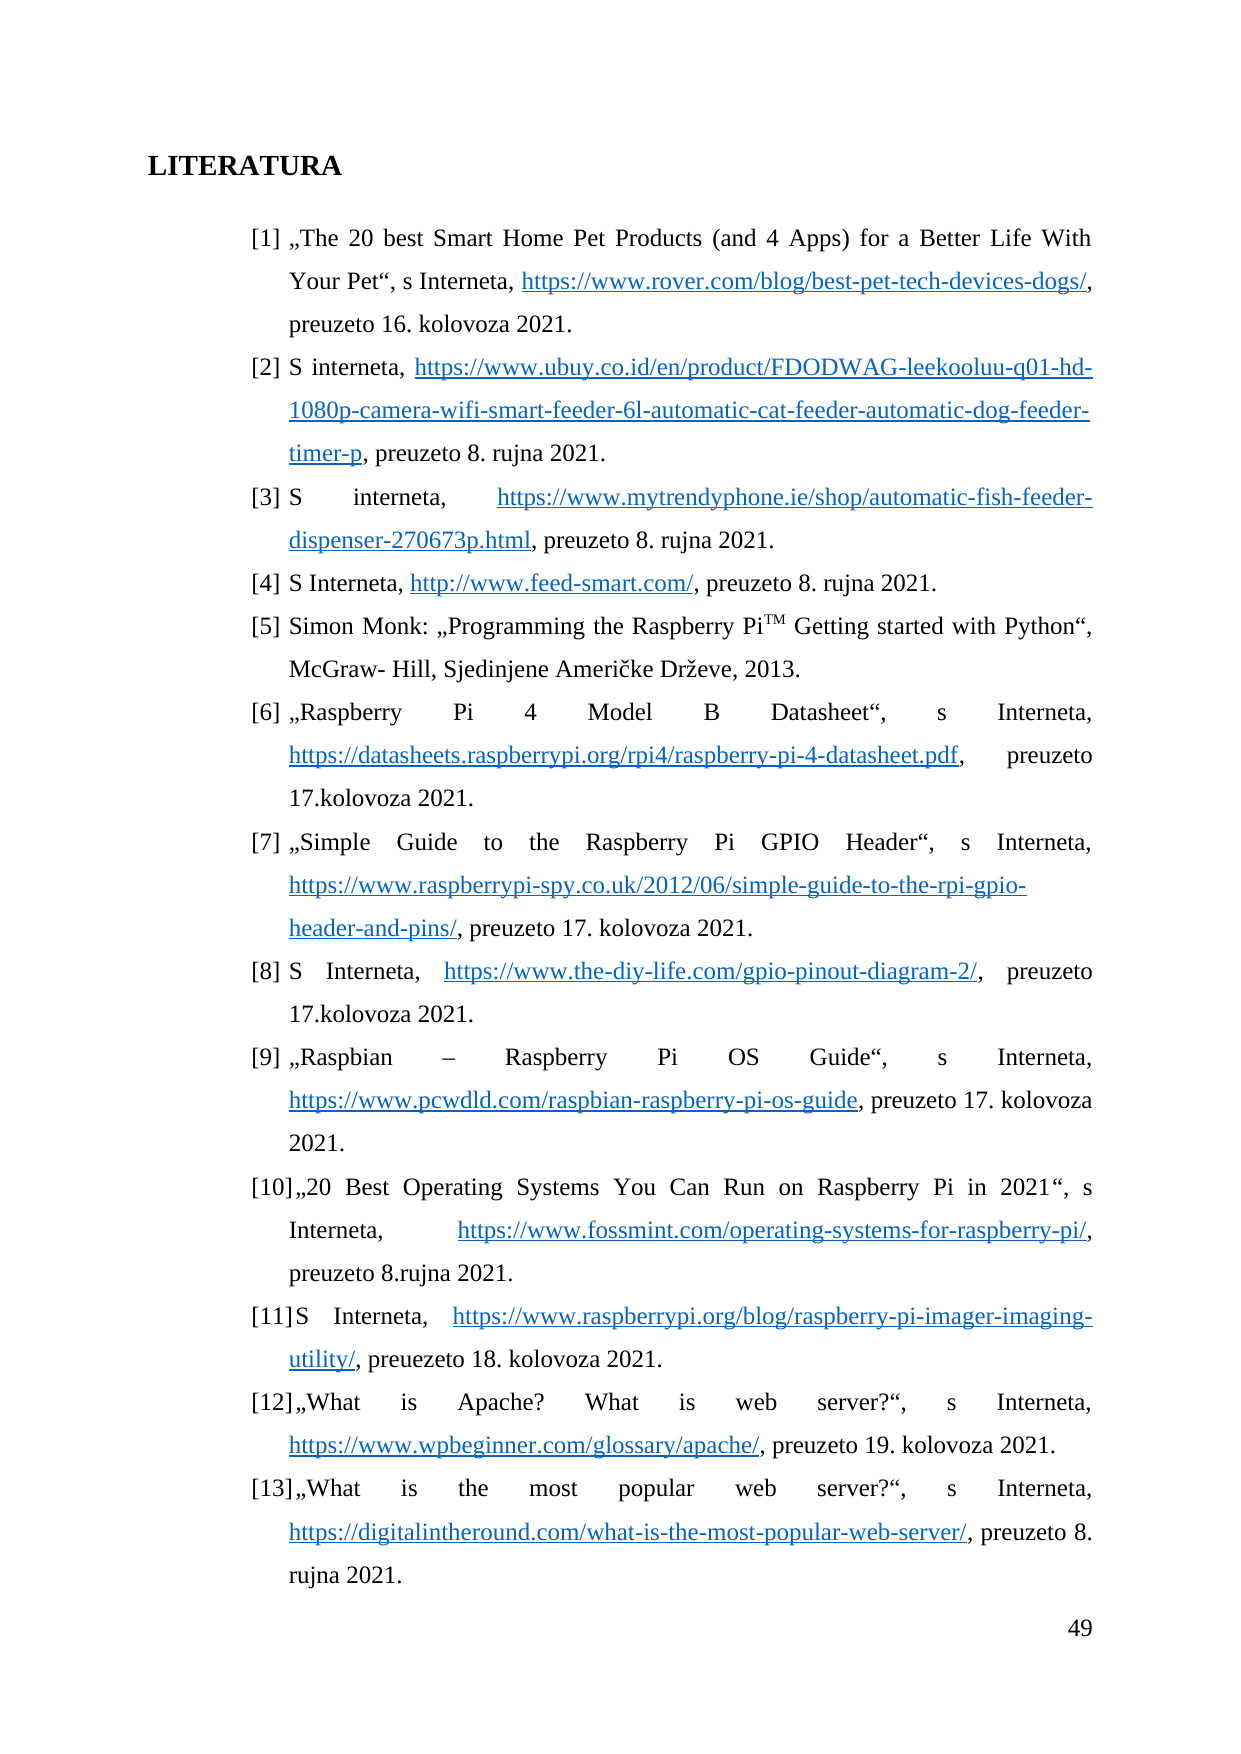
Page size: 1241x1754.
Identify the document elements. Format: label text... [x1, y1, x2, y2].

list S interneta, https://www.mytrendyphone.ie/shop/automatic-fish-feeder-dispenser-270673p.html, preuzeto 8. rujna 2021. [251, 482, 1093, 553]
list „What is Apache? What is web server?“, s Interneta, https://www.wpbeginner.com/glossary/apache/, preuzeto 19. kolovoza 2021. [251, 1387, 1093, 1459]
list S interneta, https://www.ubuy.co.id/en/product/FDODWAG-leekooluu-q01-hd-1080p-camera-wifi-smart-feeder-6l-automatic-cat-feeder-automatic-dog-feeder-timer-p, preuzeto 8. rujna 2021. [251, 352, 1093, 467]
subtitle LITERATURA [148, 148, 1093, 181]
list „20 Best Operating Systems You Can Run on Raspberry Pi in 2021“, s Interneta, https://www.fossmint.com/operating-systems-for-raspberry-pi/, preuzeto 8.rujna 2021. [251, 1172, 1093, 1287]
list S Interneta, https://www.raspberrypi.org/blog/raspberry-pi-imager-imaging-utility/, preuezeto 18. kolovoza 2021. [251, 1301, 1093, 1373]
list Simon Monk: „Programming the Raspberry PiTM Getting started with Python“, McGraw- Hill, Sjedinjene Američke Drževe, 2013. [251, 611, 1093, 683]
list „What is the most popular web server?“, s Interneta, https://digitalintheround.com/what-is-the-most-popular-web-server/, preuzeto 8. rujna 2021. [251, 1473, 1093, 1588]
list S Interneta, http://www.feed-smart.com/, preuzeto 8. rujna 2021. [251, 568, 1093, 597]
list „Raspbian – Raspberry Pi OS Guide“, s Interneta, https://www.pcwdld.com/raspbian-raspberry-pi-os-guide, preuzeto 17. kolovoza 2021. [251, 1042, 1093, 1157]
list „Simple Guide to the Raspberry Pi GPIO Header“, s Interneta, https://www.raspberrypi-spy.co.uk/2012/06/simple-guide-to-the-rpi-gpio-header-and-pins/, preuzeto 17. kolovoza 2021. [251, 827, 1093, 942]
list „The 20 best Smart Home Pet Products (and 4 Apps) for a Better Life With Your Pet“, s Interneta, https://www.rover.com/blog/best-pet-tech-devices-dogs/, preuzeto 16. kolovoza 2021. [251, 223, 1093, 338]
list „Raspberry Pi 4 Model B Datasheet“, s Interneta, https://datasheets.raspberrypi.org/rpi4/raspberry-pi-4-datasheet.pdf, preuzeto 17.kolovoza 2021. [251, 697, 1093, 812]
list S Interneta, https://www.the-diy-life.com/gpio-pinout-diagram-2/, preuzeto 17.kolovoza 2021. [251, 956, 1093, 1028]
